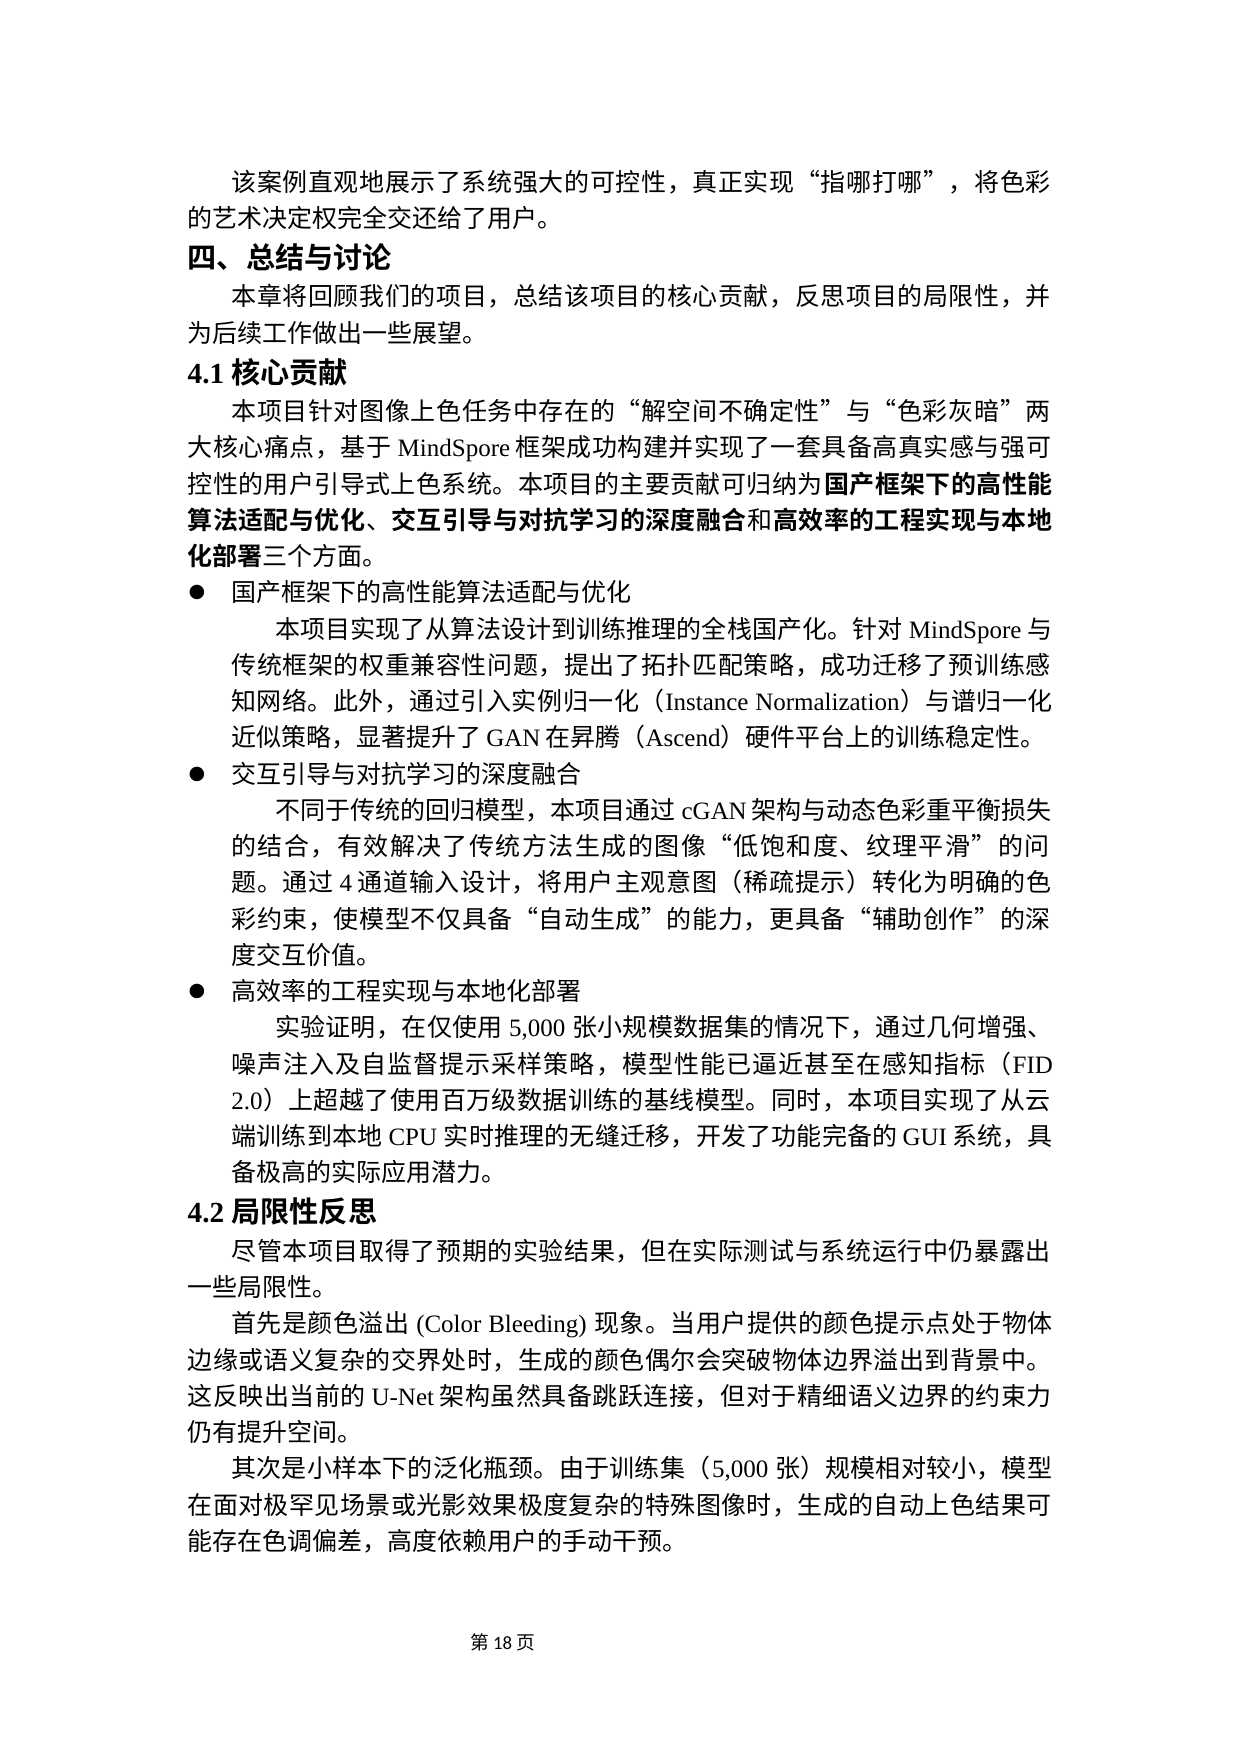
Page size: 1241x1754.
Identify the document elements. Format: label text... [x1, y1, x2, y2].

list 总结与讨论 [187, 234, 1053, 277]
list 其次是小样本下的泛化瓶颈。由于训练集（5,000 张）规模相对较小，模型在面对极罕见场景或光影效果极度复杂的特殊图像时，生成的自动上色结果可能存在色调偏差，高度依赖用户的手动干预。 [187, 1449, 1053, 1558]
list 高效率的工程实现与本地化部署 [187, 972, 1053, 1008]
list 交互引导与对抗学习的深度融合 [187, 754, 1053, 790]
list 实验证明，在仅使用 5,000 张小规模数据集的情况下，通过几何增强、噪声注入及自监督提示采样策略，模型性能已逼近甚至在感知指标（FID 2.0）上超越了使用百万级数据训练的基线模型。同时，本项目实现了从云端训练到本地 CPU 实时推理的无缝迁移，开发了功能完备的GUI系统，具备极高的实际应用潜力。 [231, 1008, 1053, 1189]
list 本项目实现了从算法设计到训练推理的全栈国产化。针对 MindSpore 与传统框架的权重兼容性问题，提出了拓扑匹配策略，成功迁移了预训练感知网络。此外，通过引入实例归一化（Instance Normalization）与谱归一化近似策略，显著提升了GAN在昇腾（Ascend）硬件平台上的训练稳定性。 [231, 609, 1053, 754]
list 4.1 核心贡献 [187, 349, 1053, 392]
list 首先是颜色溢出 (Color Bleeding) 现象。当用户提供的颜色提示点处于物体边缘或语义复杂的交界处时，生成的颜色偶尔会突破物体边界溢出到背景中。这反映出当前的U-Net架构虽然具备跳跃连接，但对于精细语义边界的约束力仍有提升空间。 [187, 1304, 1053, 1449]
list 本项目针对图像上色任务中存在的“解空间不确定性”与“色彩灰暗”两大核心痛点，基于MindSpore框架成功构建并实现了一套具备高真实感与强可控性的用户引导式上色系统。本项目的主要贡献可归纳为国产框架下的高性能算法适配与优化、交互引导与对抗学习的深度融合和高效率的工程实现与本地化部署三个方面。 [187, 392, 1053, 573]
list 不同于传统的回归模型，本项目通过cGAN架构与动态色彩重平衡损失的结合，有效解决了传统方法生成的图像“低饱和度、纹理平滑”的问题。通过4通道输入设计，将用户主观意图（稀疏提示）转化为明确的色彩约束，使模型不仅具备“自动生成”的能力，更具备“辅助创作”的深度交互价值。 [231, 790, 1053, 972]
list 本章将回顾我们的项目，总结该项目的核心贡献，反思项目的局限性，并为后续工作做出一些展望。 [187, 277, 1053, 349]
list 4.2 局限性反思 [187, 1189, 1053, 1231]
list 该案例直观地展示了系统强大的可控性，真正实现“指哪打哪”，将色彩的艺术决定权完全交还给了用户。 [187, 162, 1053, 234]
list 国产框架下的高性能算法适配与优化 [187, 573, 1053, 609]
list 尽管本项目取得了预期的实验结果，但在实际测试与系统运行中仍暴露出一些局限性。 [187, 1231, 1053, 1304]
